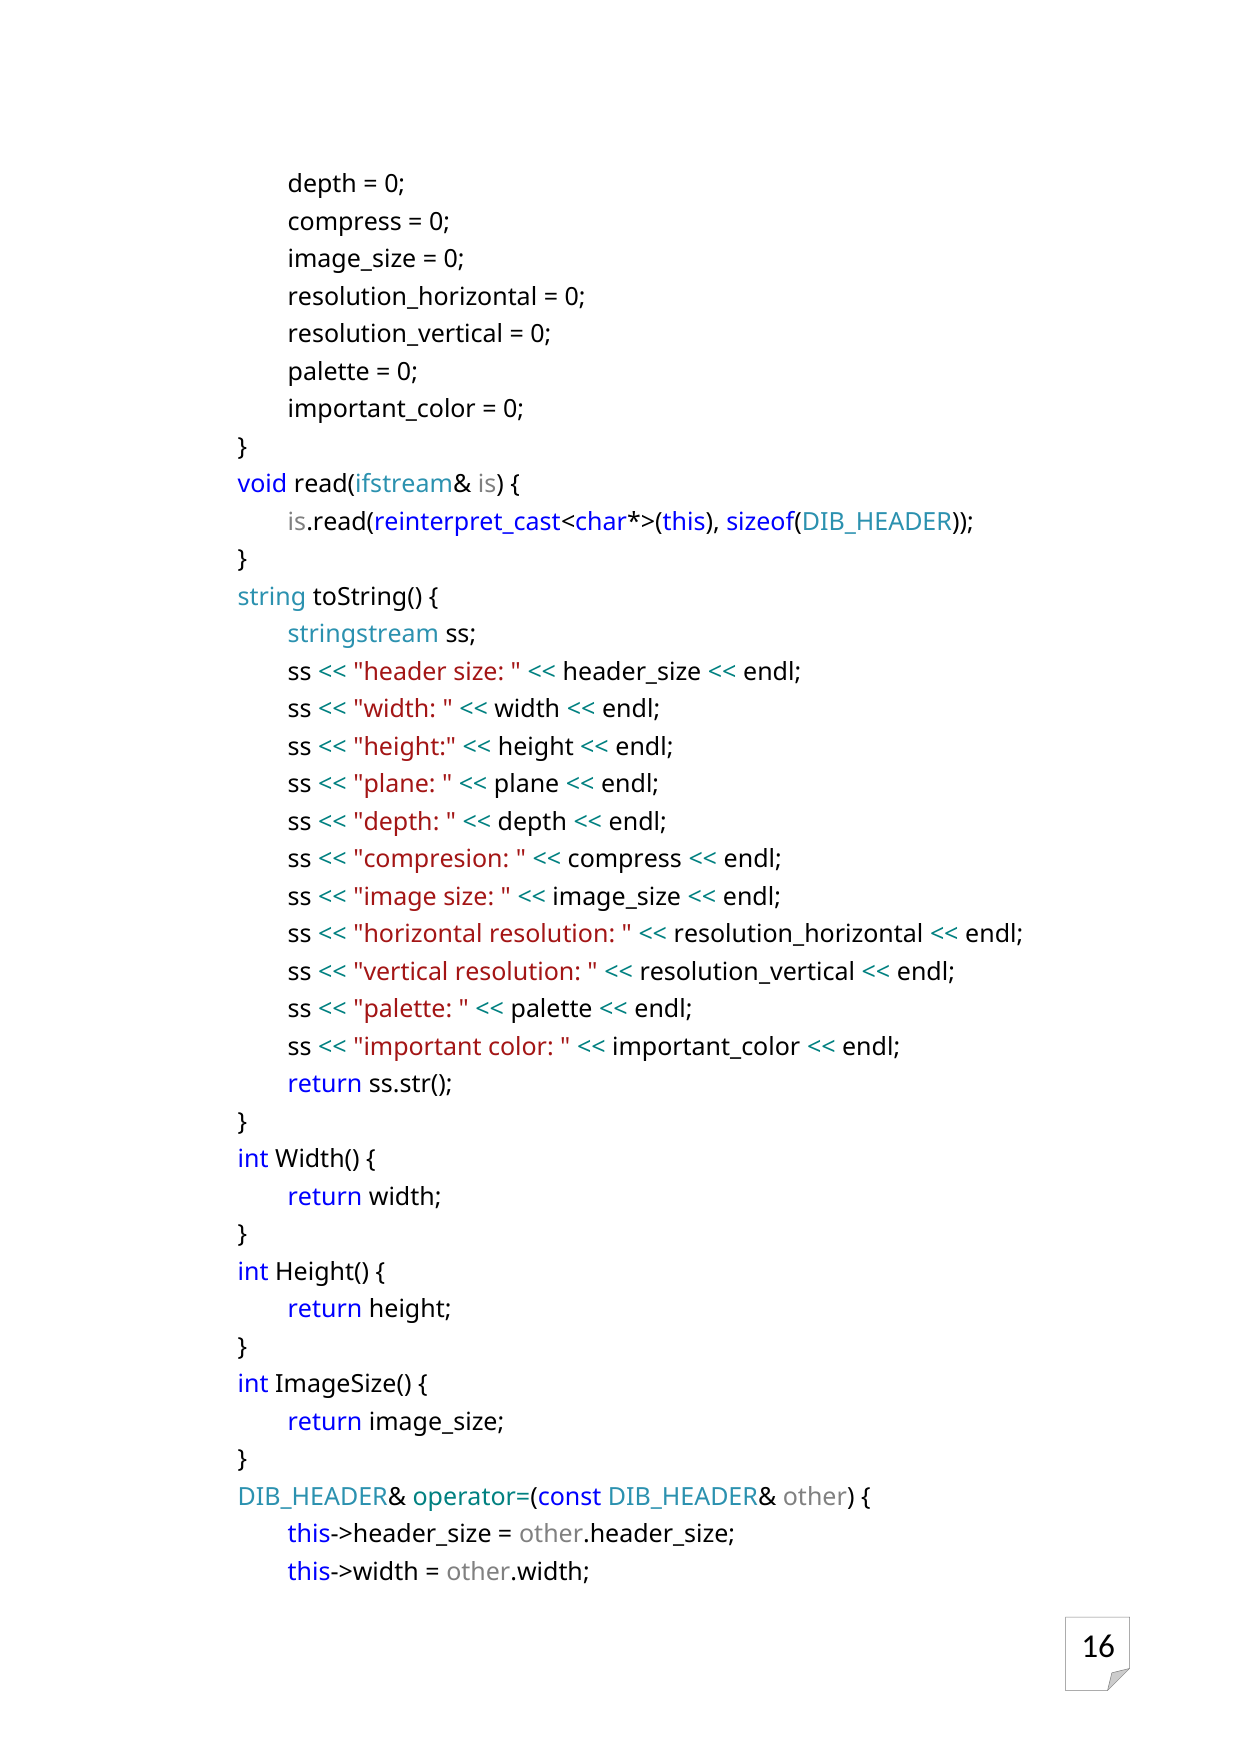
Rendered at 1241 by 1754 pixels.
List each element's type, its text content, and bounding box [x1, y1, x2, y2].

text is.read(reinterpret_cast<char*>(this), sizeof(DIB_HEADER)); [187, 502, 1053, 539]
text string toString() { [187, 577, 1053, 614]
text ss << "width: " << width << endl; [187, 689, 1053, 727]
text ss << "image size: " << image_size << endl; [187, 877, 1053, 914]
text int Width() { [187, 1139, 1053, 1177]
text } [187, 1439, 1053, 1477]
text int Height() { [187, 1252, 1053, 1289]
text important_color = 0; [187, 389, 1053, 427]
text DIB_HEADER& operator=(const DIB_HEADER& other) { [187, 1477, 1053, 1514]
text return image_size; [187, 1402, 1053, 1439]
text void read(ifstream& is) { [187, 464, 1053, 502]
text int ImageSize() { [187, 1364, 1053, 1402]
text compress = 0; [187, 202, 1053, 239]
text } [187, 1102, 1053, 1139]
text ss << "palette: " << palette << endl; [187, 989, 1053, 1027]
text } [187, 427, 1053, 464]
text ss << "height:" << height << endl; [187, 727, 1053, 764]
text this->width = other.width; [187, 1552, 1053, 1589]
text return ss.str(); [187, 1064, 1053, 1102]
text this->header_size = other.header_size; [187, 1514, 1053, 1552]
text depth = 0; [187, 164, 1053, 202]
text ss << "plane: " << plane << endl; [187, 764, 1053, 802]
text palette = 0; [187, 352, 1053, 389]
text return width; [187, 1177, 1053, 1214]
text } [187, 539, 1053, 577]
text ss << "important color: " << important_color << endl; [187, 1027, 1053, 1064]
text stringstream ss; [187, 614, 1053, 652]
text ss << "depth: " << depth << endl; [187, 802, 1053, 839]
text image_size = 0; [187, 239, 1053, 277]
text ss << "compresion: " << compress << endl; [187, 839, 1053, 877]
text } [187, 1327, 1053, 1364]
text ss << "header size: " << header_size << endl; [187, 652, 1053, 689]
text } [187, 1214, 1053, 1252]
text resolution_horizontal = 0; [187, 277, 1053, 314]
text ss << "vertical resolution: " << resolution_vertical << endl; [187, 952, 1053, 989]
text return height; [187, 1289, 1053, 1327]
text ss << "horizontal resolution: " << resolution_horizontal << endl; [187, 914, 1053, 952]
text resolution_vertical = 0; [187, 314, 1053, 352]
